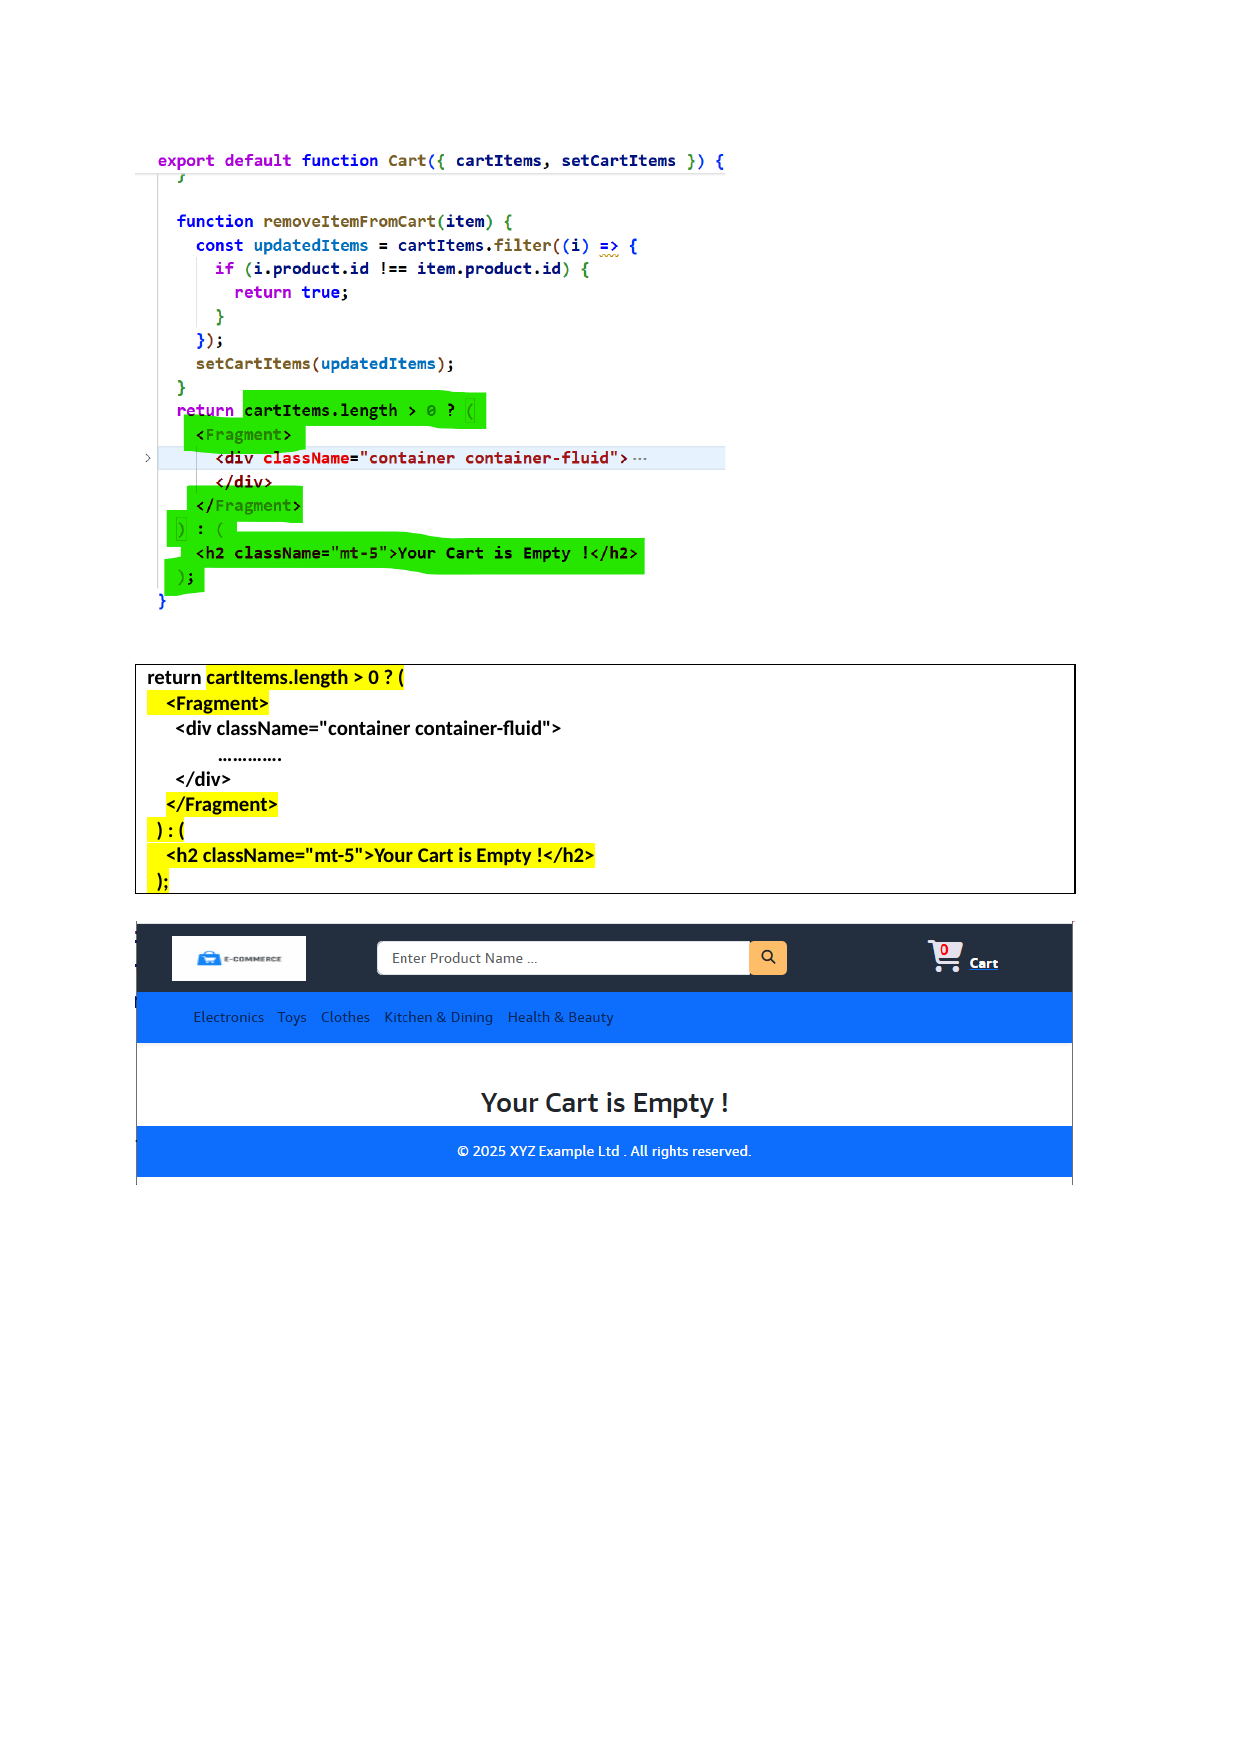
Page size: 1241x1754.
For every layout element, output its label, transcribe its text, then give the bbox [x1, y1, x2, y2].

picture [135, 150, 726, 618]
picture [135, 921, 1076, 1185]
table_header return cartItems.length > 0 ? ( <Fragment> <div className="container container-fluid"> …………. </div> </Fragment> ) : ( <h2 className="mt-5">Your Cart is Empty !</h2> ); [136, 665, 1074, 893]
